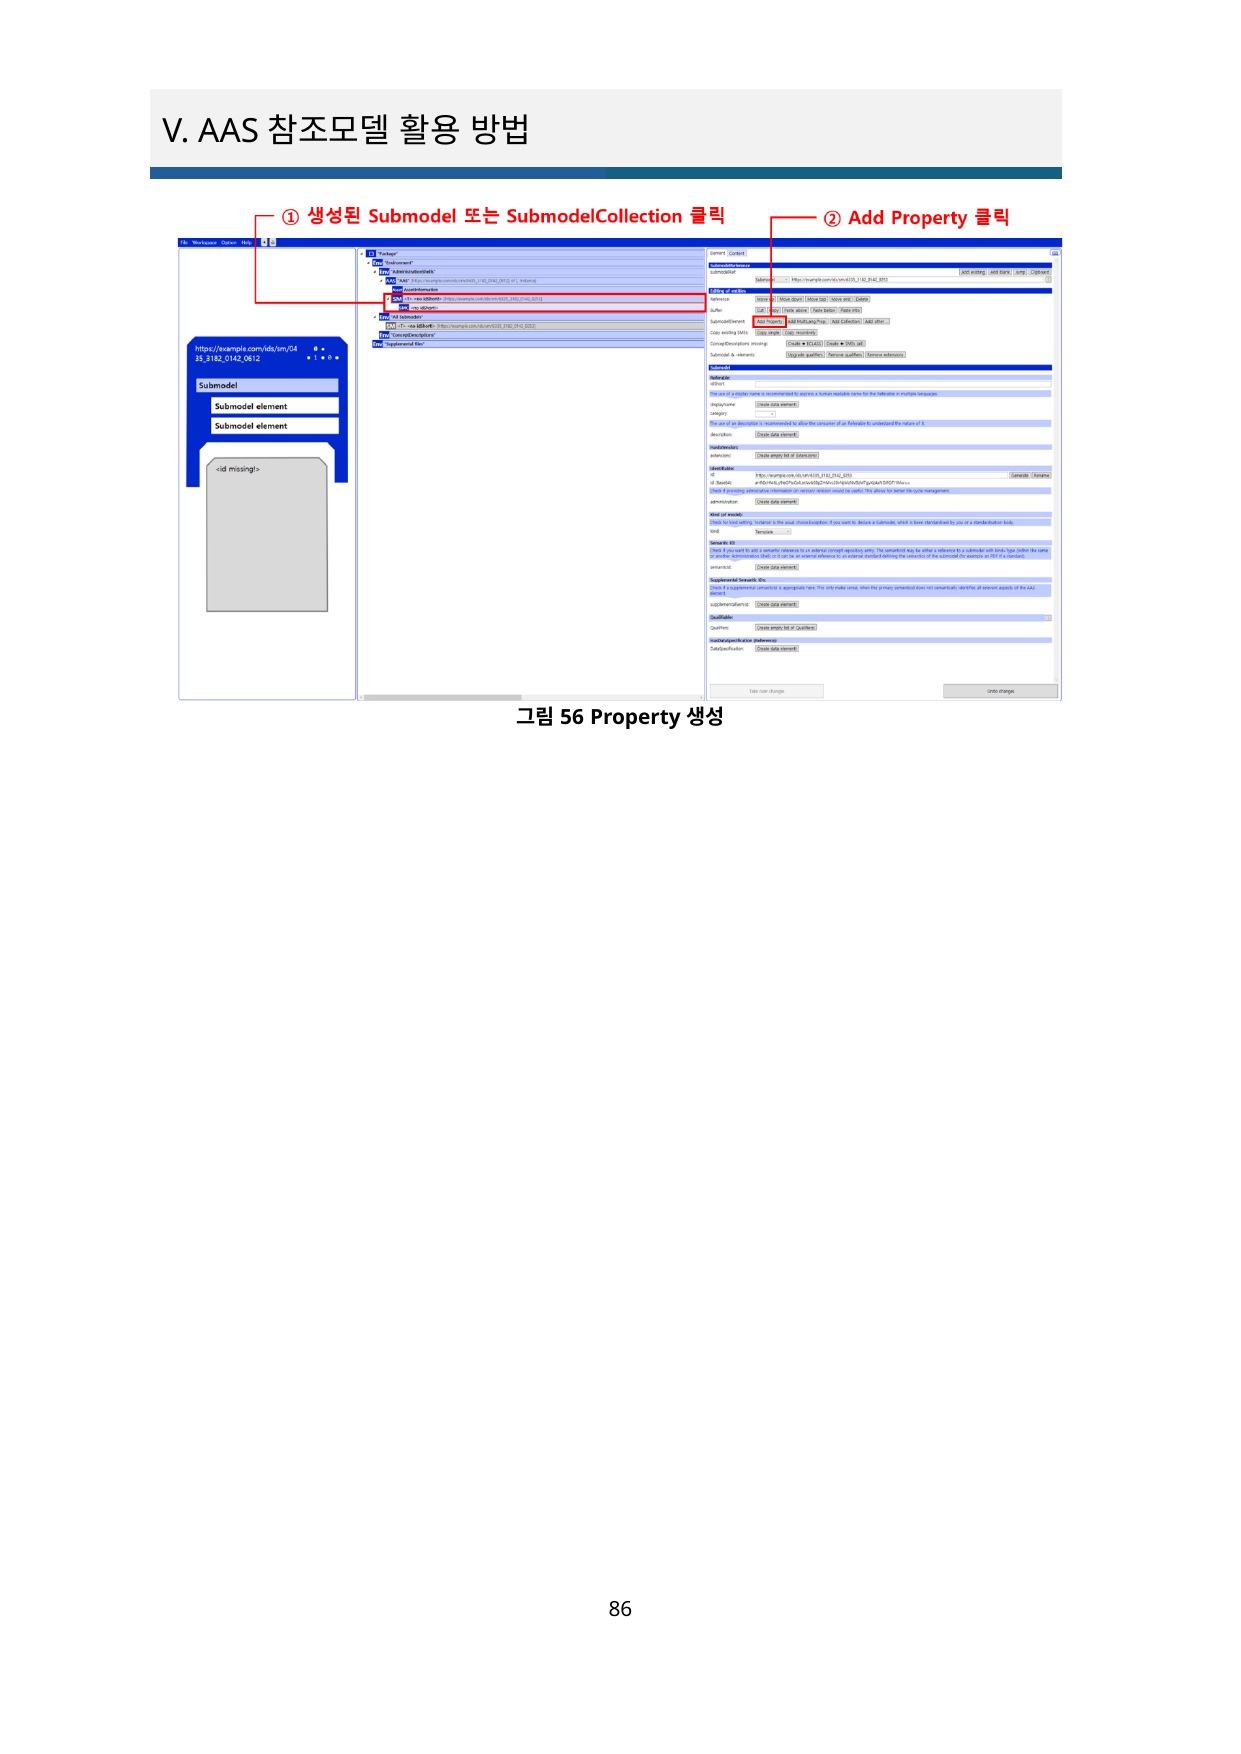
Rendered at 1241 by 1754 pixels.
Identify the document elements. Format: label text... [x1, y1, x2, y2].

picture [177, 207, 1063, 701]
